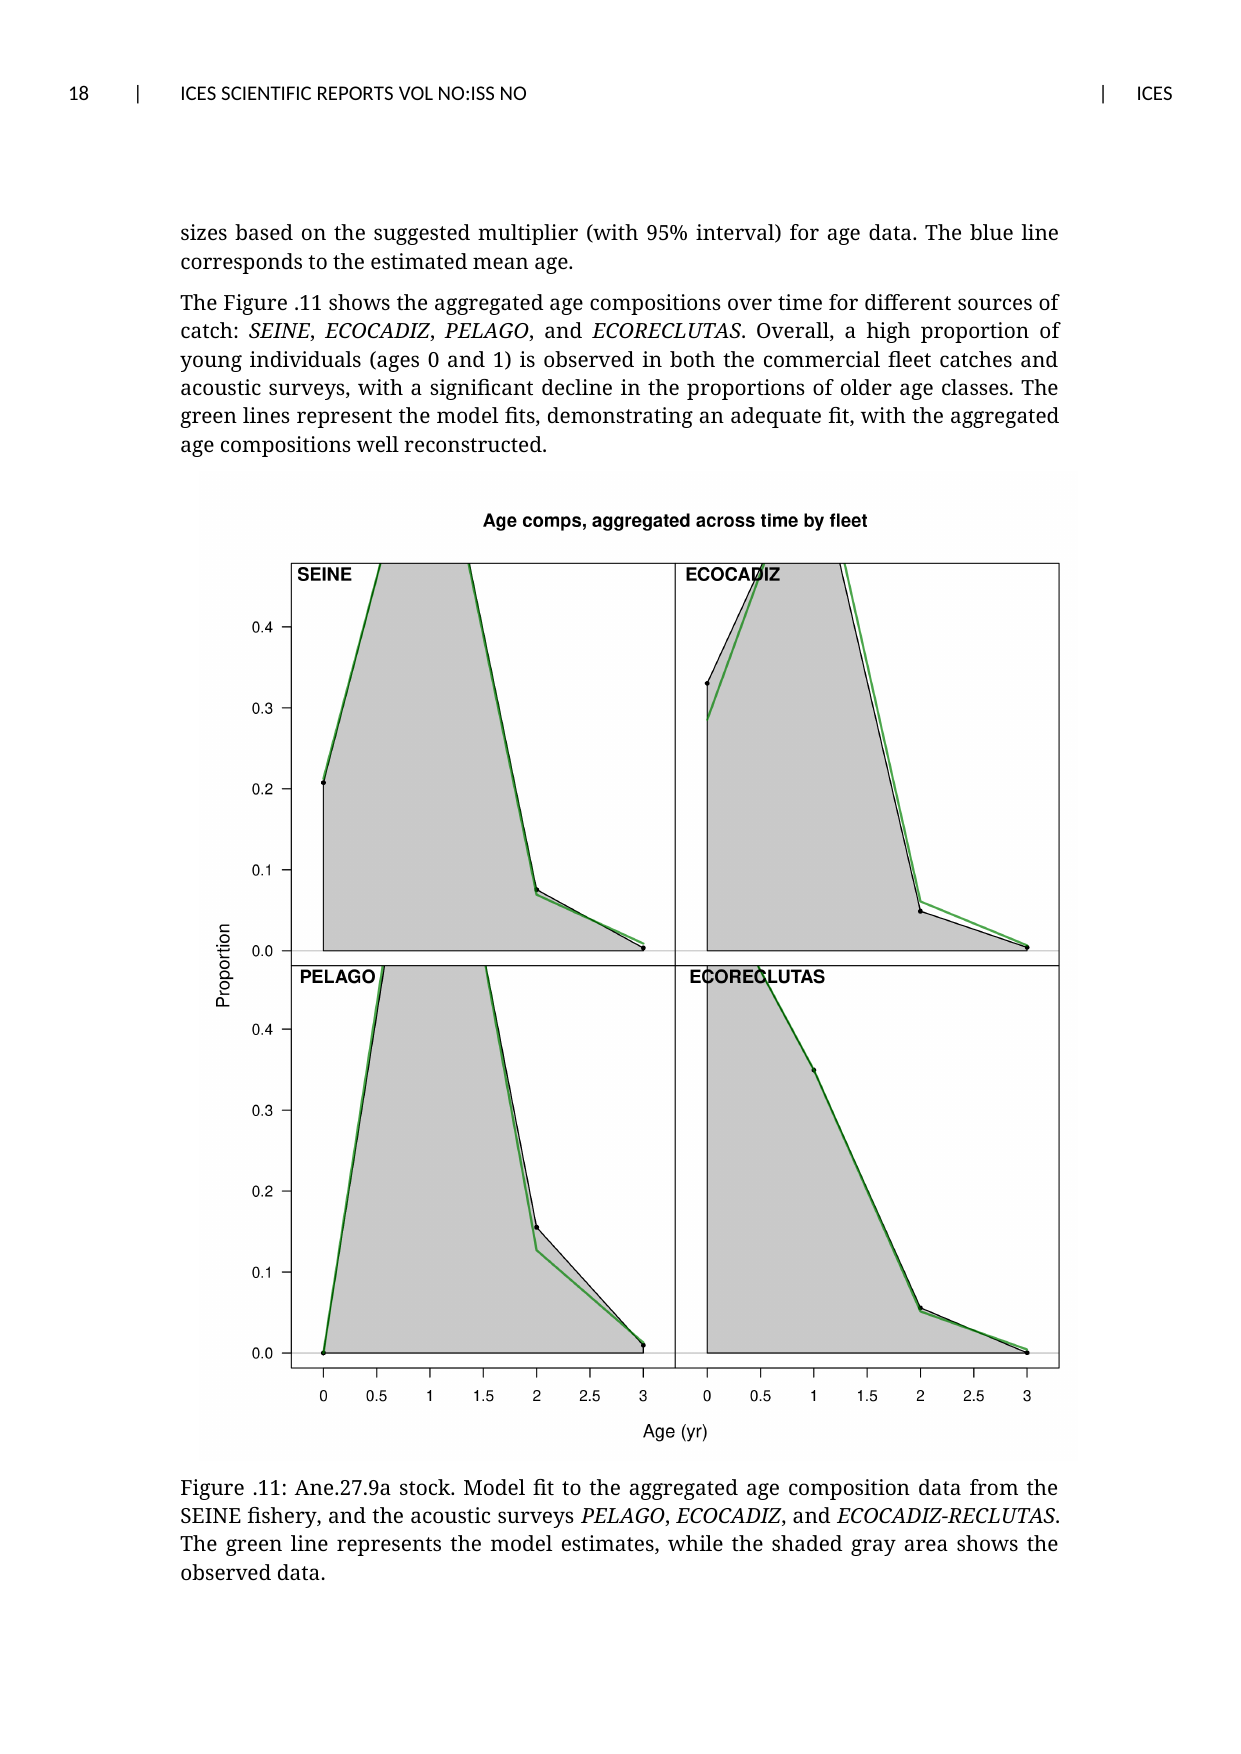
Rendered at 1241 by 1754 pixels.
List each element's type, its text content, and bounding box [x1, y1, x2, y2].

text The Figure shows the aggregated age compositions over time for different sources of catch: SEINE, ECOCADIZ, PELAGO, and ECORECLUTAS. Overall, a high proportion of young individuals (ages 0 and 1) is observed in both the commercial fleet catches and acoustic surveys, with a significant decline in the proportions of older age classes. The green lines represent the model fits, demonstrating an adequate fit, with the aggregated age compositions well reconstructed. [180, 288, 1060, 458]
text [180, 218, 1060, 275]
text Figure .: Ane.27.9a stock. Model fit to the aggregated age composition data from the SEINE fishery, and the acoustic surveys PELAGO, ECOCADIZ, and ECOCADIZ-RECLUTAS. The green line represents the model estimates, while the shaded gray area shows the observed data. [180, 1473, 1060, 1586]
picture [198, 471, 1079, 1461]
